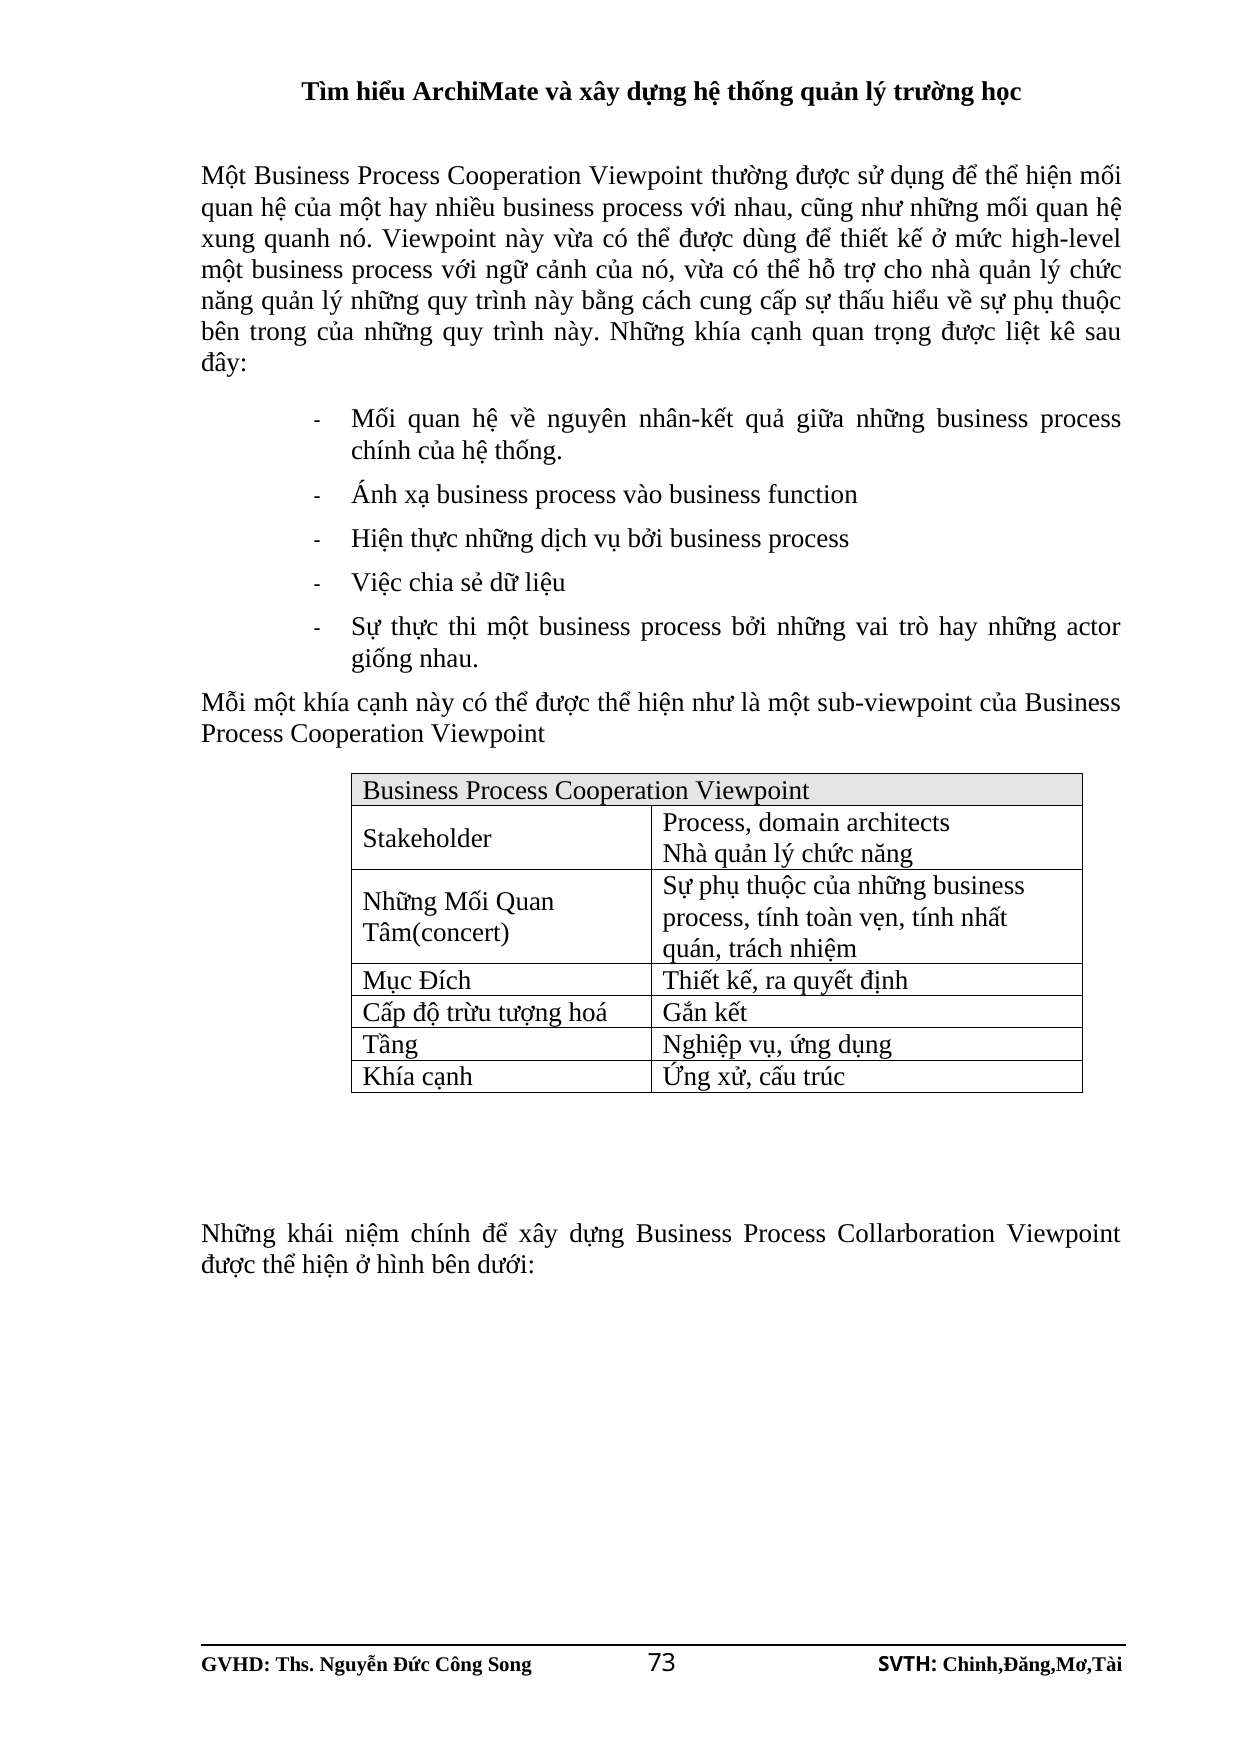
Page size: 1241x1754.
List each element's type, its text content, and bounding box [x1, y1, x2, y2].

table_cell Gắn kết [652, 996, 1082, 1027]
table_cell Thiết kế, ra quyết định [652, 964, 1082, 995]
text Việc chia sẻ dữ liệu [313, 566, 1122, 598]
table_cell Khía cạnh [352, 1061, 651, 1092]
text Mỗi một khía cạnh này có thể được thể hiện như là một sub-viewpoint của Business Process Cooperation Viewpoint [201, 686, 1122, 748]
table_cell Nghiệp vụ, ứng dụng [652, 1028, 1082, 1059]
table_cell Những Mối Quan Tâm(concert) [352, 870, 651, 963]
table_cell Ứng xử, cấu trúc [652, 1061, 1082, 1092]
text Một Business Process Cooperation Viewpoint thường được sử dụng để thể hiện mối quan hệ của một hay nhiều business process với nhau, cũng như những mối quan hệ xung quanh nó. Viewpoint này vừa có thể được dùng để thiết kế ở mức high-level một business process với ngữ cảnh của nó, vừa có thể hỗ trợ cho nhà quản lý chức năng quản lý những quy trình này bằng cách cung cấp sự thấu hiểu về sự phụ thuộc bên trong của những quy trình này. Những khía cạnh quan trọng được liệt kê sau đây: [201, 159, 1122, 377]
text Ánh xạ business process vào business function [313, 478, 1122, 509]
table_cell Cấp độ trừu tượng hoá [352, 996, 651, 1027]
text Những khái niệm chính để xây dựng Business Process Collarboration Viewpoint được thể hiện ở hình bên dưới: [201, 1217, 1122, 1280]
text Hiện thực những dịch vụ bởi business process [313, 522, 1122, 554]
table_cell Tầng [352, 1028, 651, 1059]
table_cell Mục Đích [352, 964, 651, 995]
table_header Business Process Cooperation Viewpoint [352, 774, 1082, 805]
table_cell Sự phụ thuộc của những business process, tính toàn vẹn, tính nhất quán, trách nhiệm [652, 870, 1082, 963]
table_cell Process, domain architects Nhà quản lý chức năng [652, 806, 1082, 868]
text Mối quan hệ về nguyên nhân-kết quả giữa những business process chính của hệ thống. [313, 402, 1122, 465]
text Sự thực thi một business process bởi những vai trò hay những actor giống nhau. [313, 610, 1122, 673]
table_cell Stakeholder [352, 806, 651, 868]
